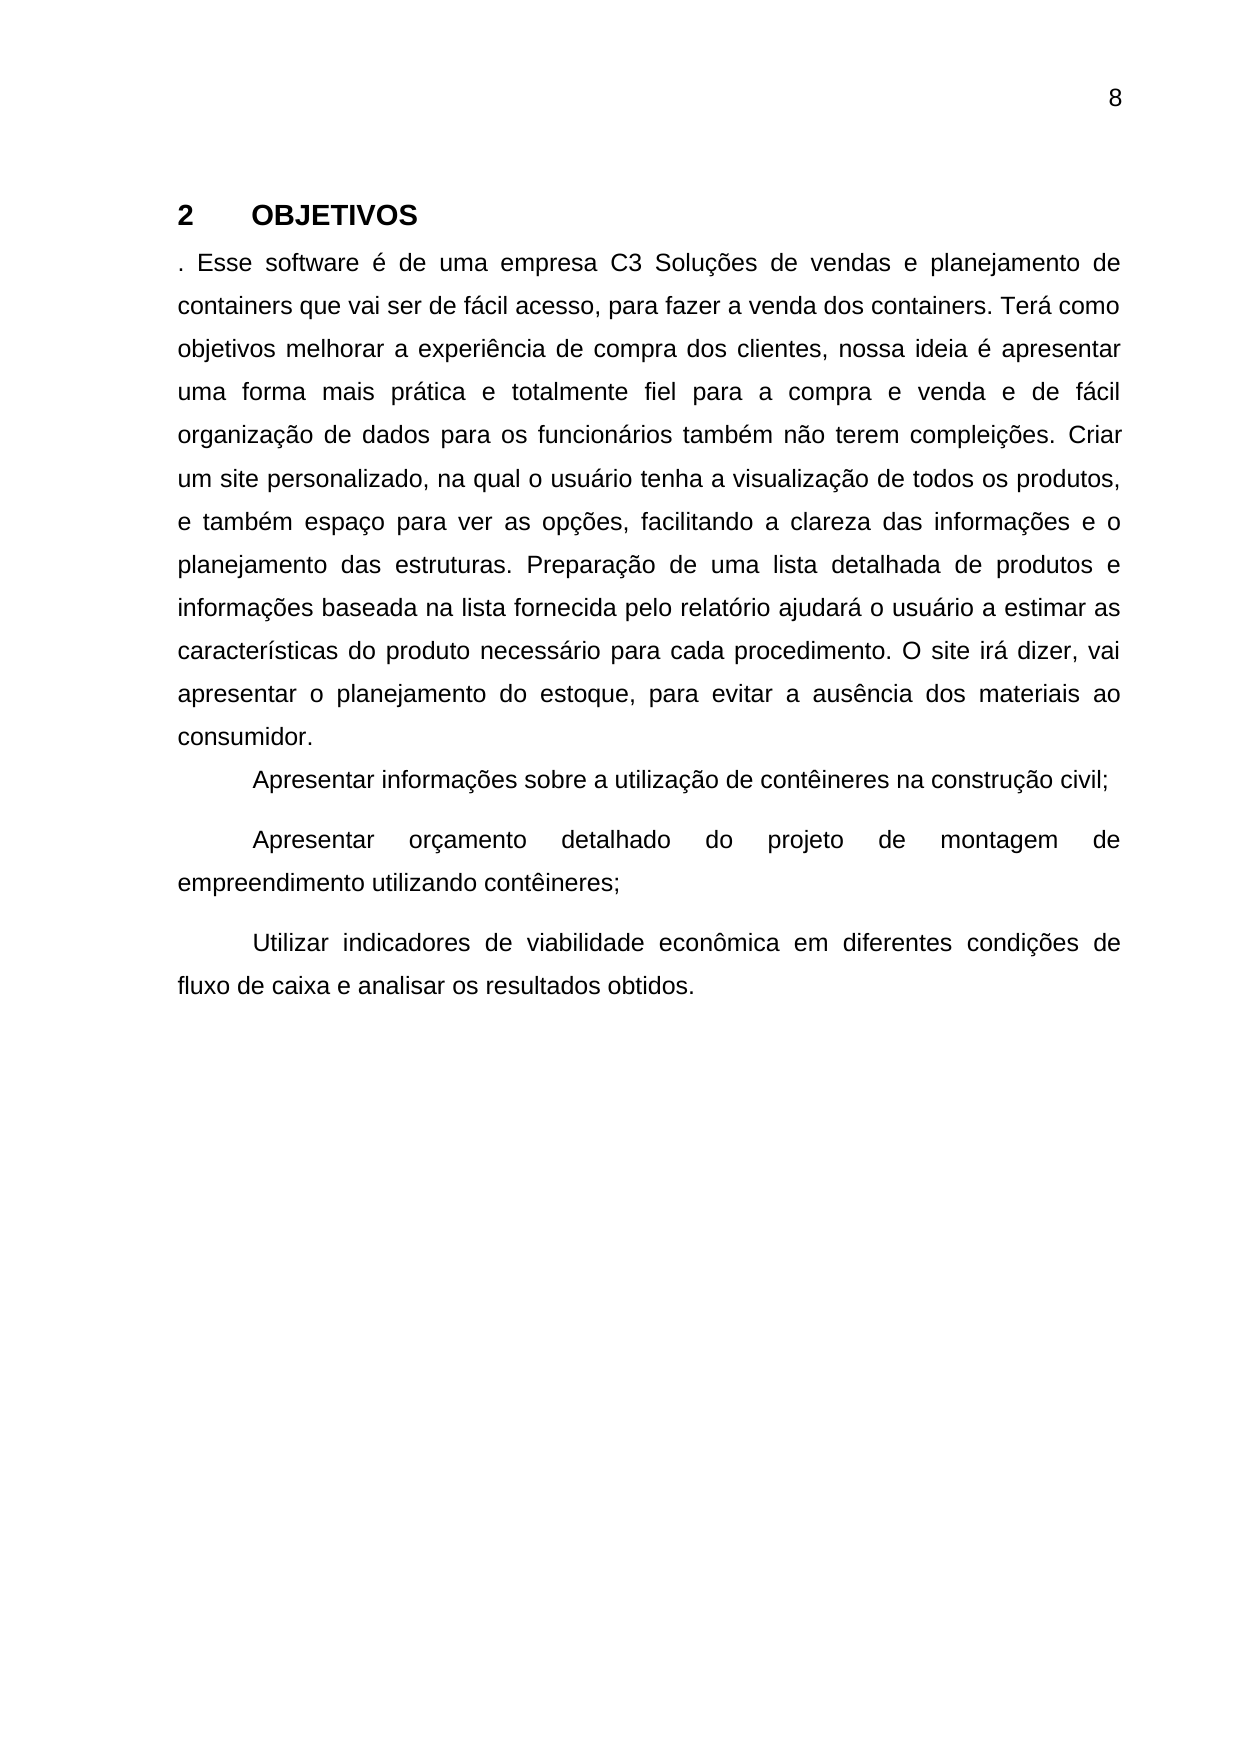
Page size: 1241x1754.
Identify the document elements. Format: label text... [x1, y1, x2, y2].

text Utilizar indicadores de viabilidade econômica em diferentes condições de fluxo de caixa e analisar os resultados obtidos. [177, 928, 1122, 1000]
text Apresentar orçamento detalhado do projeto de montagem de empreendimento utilizando contêineres; [177, 825, 1122, 897]
text Apresentar informações sobre a utilização de contêineres na construção civil; [177, 765, 1122, 794]
subtitle 2 OBJETIVOS [177, 198, 1122, 231]
text . Esse software é de uma empresa C3 Soluções de vendas e planejamento de containers que vai ser de fácil acesso, para fazer a venda dos containers. Terá como objetivos melhorar a experiência de compra dos clientes, nossa ideia é apresentar uma forma mais prática e totalmente fiel para a compra e venda e de fácil organização de dados para os funcionários também não terem compleições. Criar um site personalizado, na qual o usuário tenha a visualização de todos os produtos, e também espaço para ver as opções, facilitando a clareza das informações e o planejamento das estruturas. Preparação de uma lista detalhada de produtos e informações baseada na lista fornecida pelo relatório ajudará o usuário a estimar as características do produto necessário para cada procedimento. O site irá dizer, vai apresentar o planejamento do estoque, para evitar a ausência dos materiais ao consumidor. [177, 248, 1122, 751]
